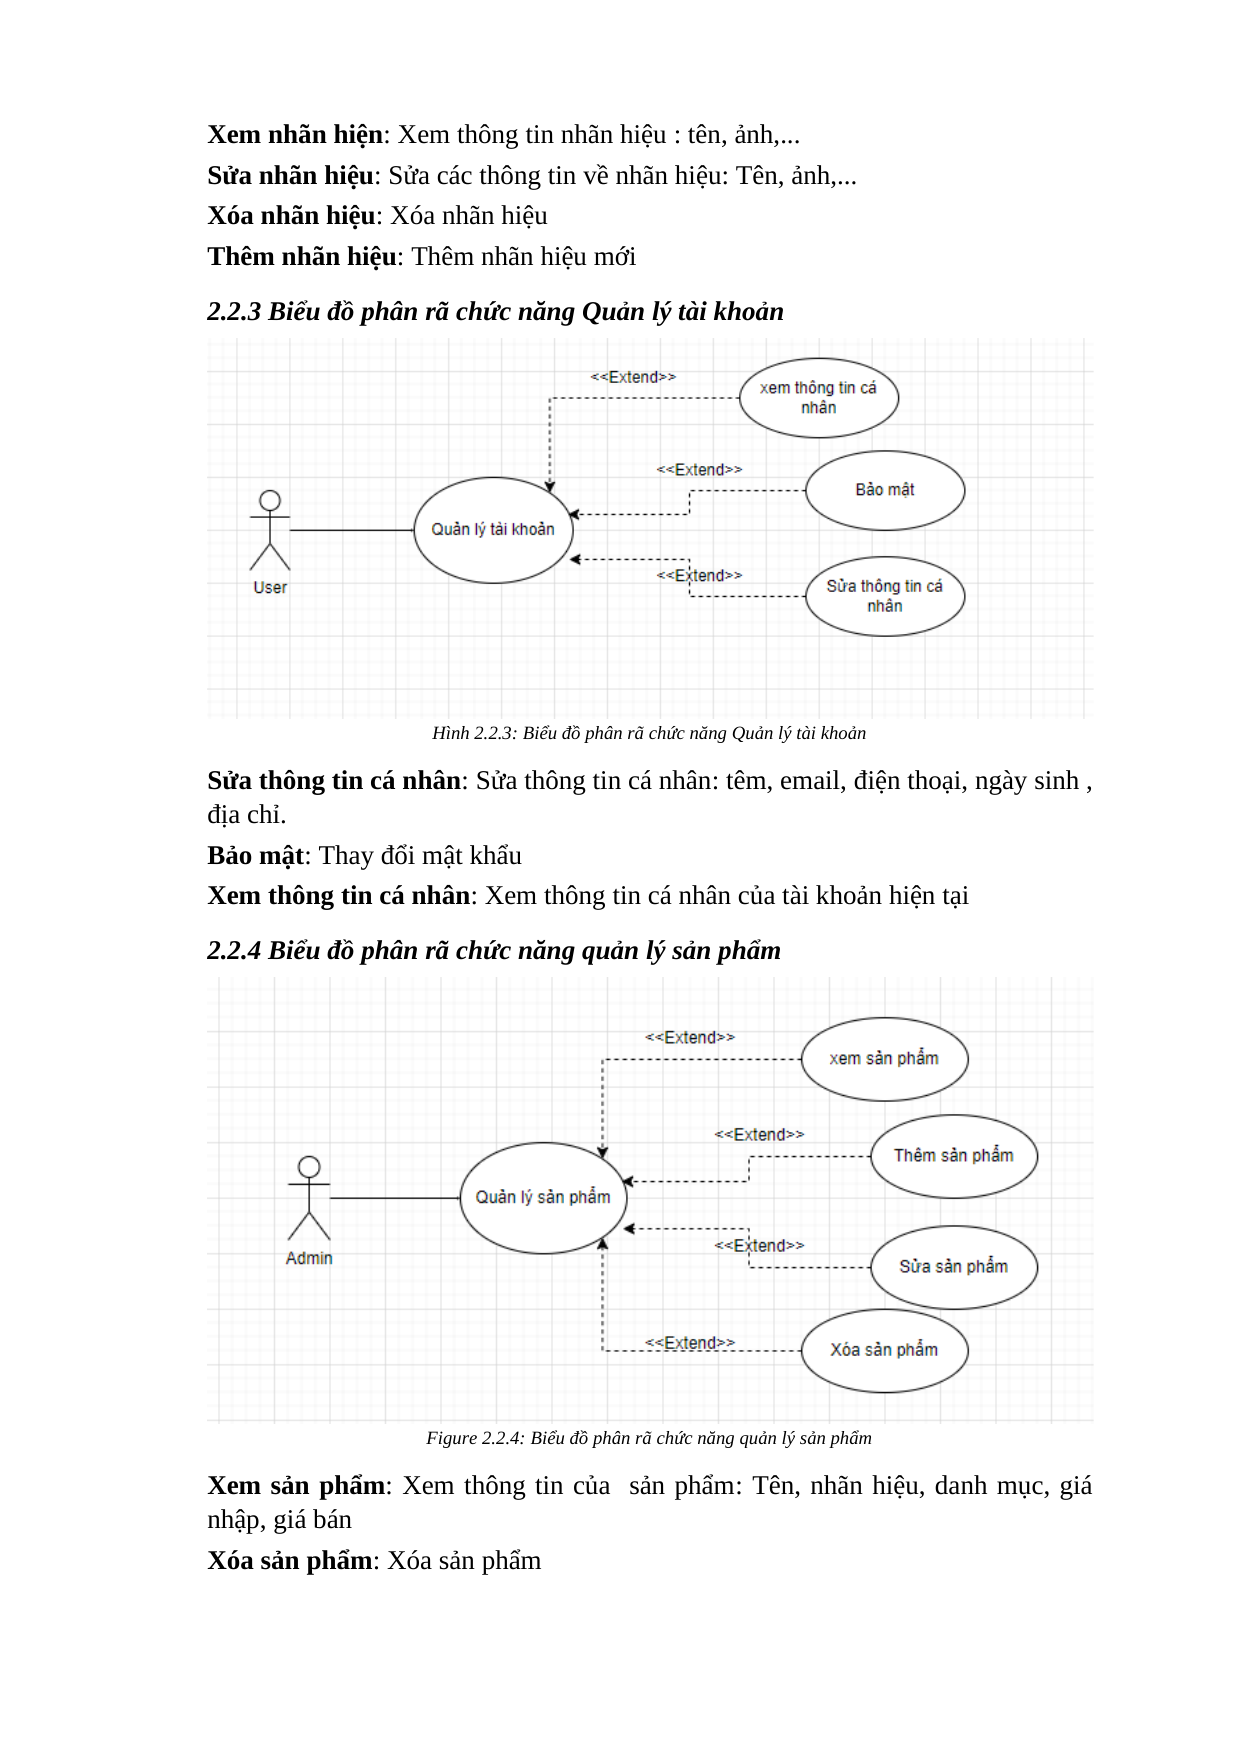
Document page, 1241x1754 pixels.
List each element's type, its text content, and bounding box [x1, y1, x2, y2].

subtitle 2.2.3 Biểu đồ phân rã chức năng Quản lý tài khoản [207, 295, 1093, 326]
subtitle 2.2.4 Biểu đồ phân rã chức năng quản lý sản phẩm [207, 934, 1093, 965]
text Hình 2.2.3: Biểu đồ phân rã chức năng Quản lý tài khoản [207, 722, 1093, 743]
text Sửa thông tin cá nhân: Sửa thông tin cá nhân: têm, email, điện thoại, ngày sinh , địa chỉ. [207, 764, 1093, 829]
text Xem sản phẩm: Xem thông tin của sản phẩm: Tên, nhãn hiệu, danh mục, giá nhập, giá bán [207, 1469, 1093, 1534]
text Bảo mật: Thay đổi mật khẩu [207, 839, 1093, 870]
text Xem thông tin cá nhân: Xem thông tin cá nhân của tài khoản hiện tại [207, 879, 1093, 910]
picture [207, 977, 1094, 1424]
text Xem nhãn hiện: Xem thông tin nhãn hiệu : tên, ảnh,... [207, 118, 1093, 150]
text Xóa nhãn hiệu: Xóa nhãn hiệu [207, 199, 1093, 231]
text Xóa sản phẩm: Xóa sản phẩm [207, 1544, 1093, 1575]
text Sửa nhãn hiệu: Sửa các thông tin về nhãn hiệu: Tên, ảnh,... [207, 159, 1093, 190]
text Thêm nhãn hiệu: Thêm nhãn hiệu mới [207, 240, 1093, 271]
text Figure 2.2.4: Biểu đồ phân rã chức năng quản lý sản phẩm [207, 1427, 1093, 1448]
picture [207, 338, 1094, 719]
